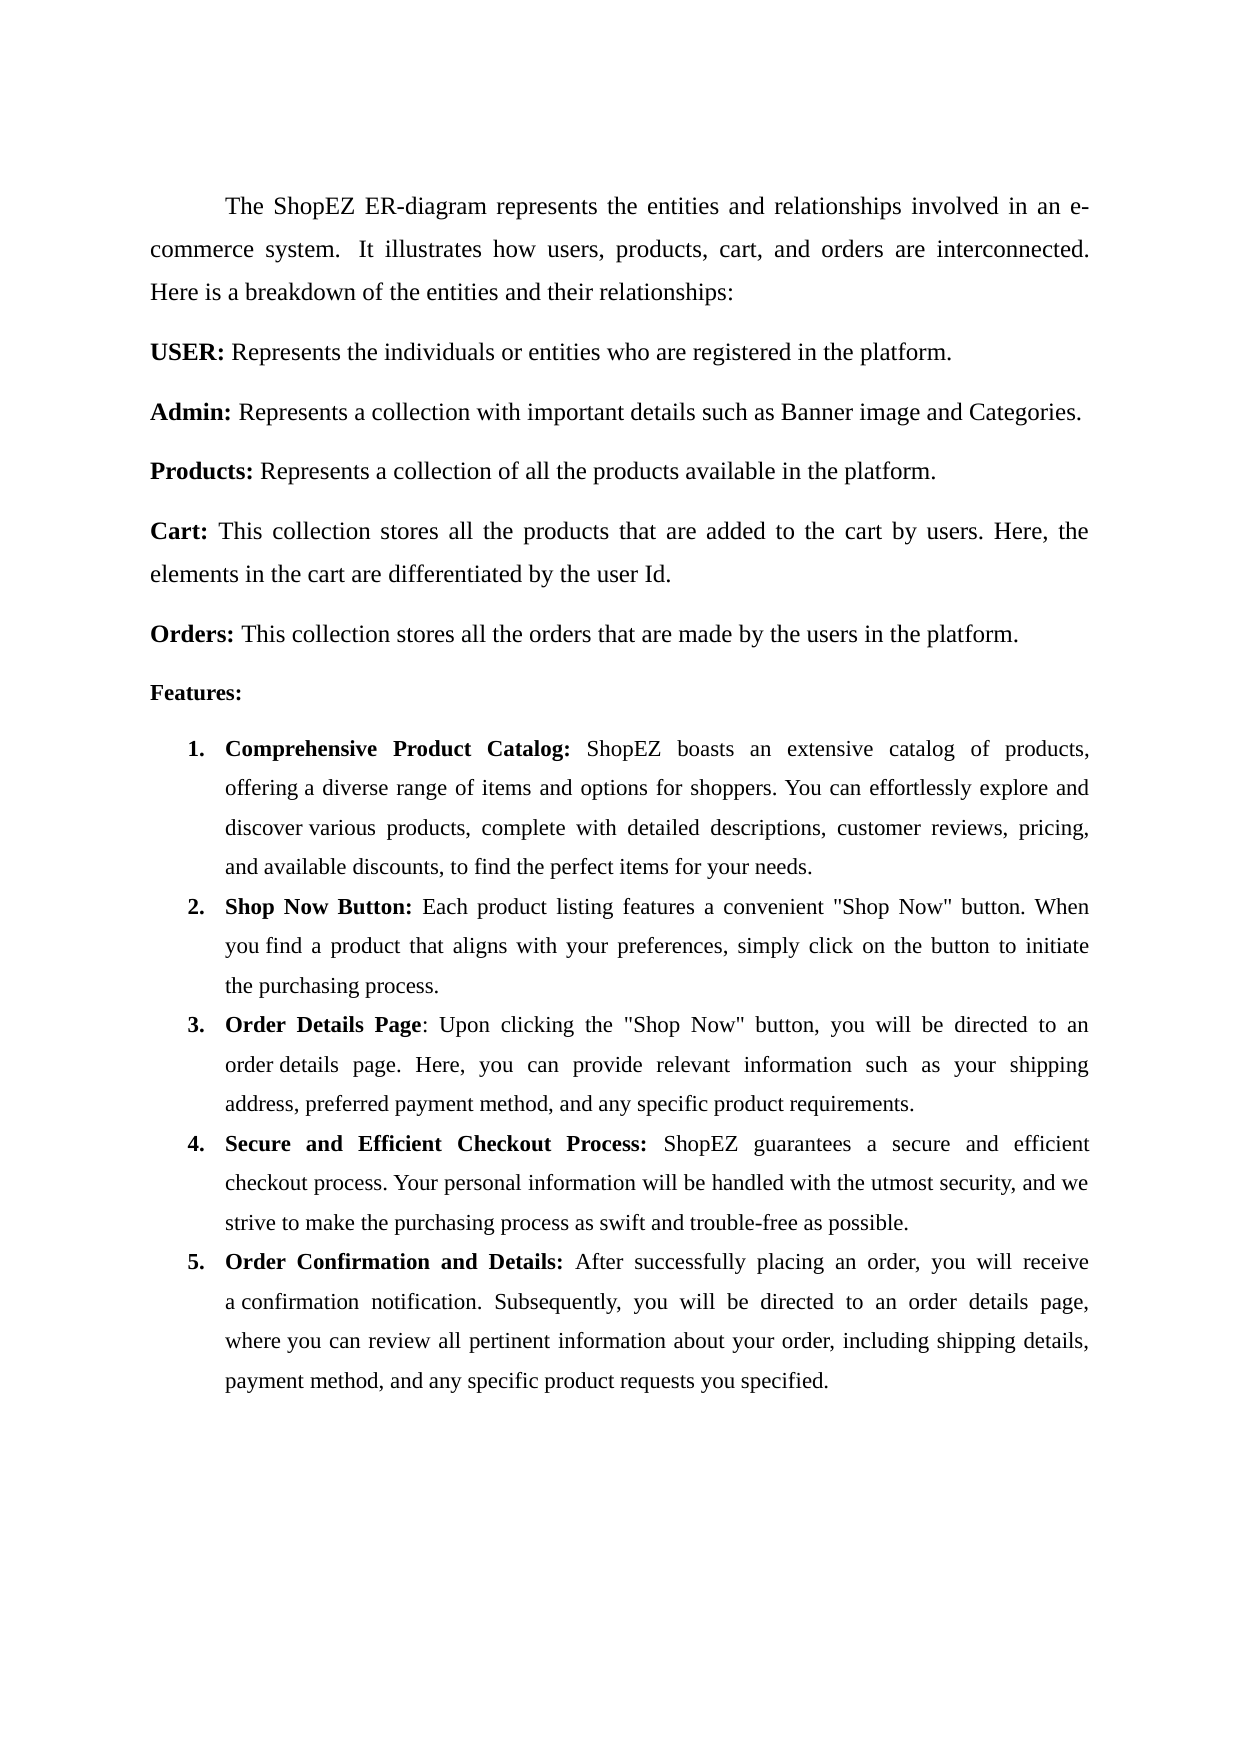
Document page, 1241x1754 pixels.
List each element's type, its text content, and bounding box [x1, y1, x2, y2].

text Cart: This collection stores all the products that are added to the cart by users. Here, the elements in the cart are differentiated by the user Id. [150, 516, 1090, 588]
text Admin: Represents a collection with important details such as Banner image and Categories. [150, 397, 1090, 425]
text Products: Represents a collection of all the products available in the platform. [150, 456, 1090, 485]
list Comprehensive Product Catalog: ShopEZ boasts an extensive catalog of products, offering a diverse range of items and options for shoppers. You can effortlessly explore and discover various products, complete with detailed descriptions, customer reviews, pricing, and available discounts, to find the perfect items for your needs. [187, 735, 1090, 880]
list Secure and Efficient Checkout Process: ShopEZ guarantees a secure and efficient checkout process. Your personal information will be handled with the utmost security, and we strive to make the purchasing process as swift and trouble-free as possible. [187, 1130, 1090, 1235]
list Order Confirmation and Details: After successfully placing an order, you will receive a confirmation notification. Subsequently, you will be directed to an order details page, where you can review all pertinent information about your order, including shipping details, payment method, and any specific product requests you specified. [187, 1248, 1090, 1393]
text Features: [150, 679, 1090, 705]
text USER: Represents the individuals or entities who are registered in the platform. [150, 337, 1090, 366]
list Shop Now Button: Each product listing features a convenient "Shop Now" button. When you find a product that aligns with your preferences, simply click on the button to initiate the purchasing process. [187, 893, 1090, 998]
list Order Details Page: Upon clicking the "Shop Now" button, you will be directed to an order details page. Here, you can provide relevant information such as your shipping address, preferred payment method, and any specific product requirements. [187, 1011, 1090, 1117]
text Orders: This collection stores all the orders that are made by the users in the platform. [150, 619, 1090, 648]
text The ShopEZ ER-diagram represents the entities and relationships involved in an e-commerce system. It illustrates how users, products, cart, and orders are interconnected. Here is a breakdown of the entities and their relationships: [150, 150, 1090, 306]
